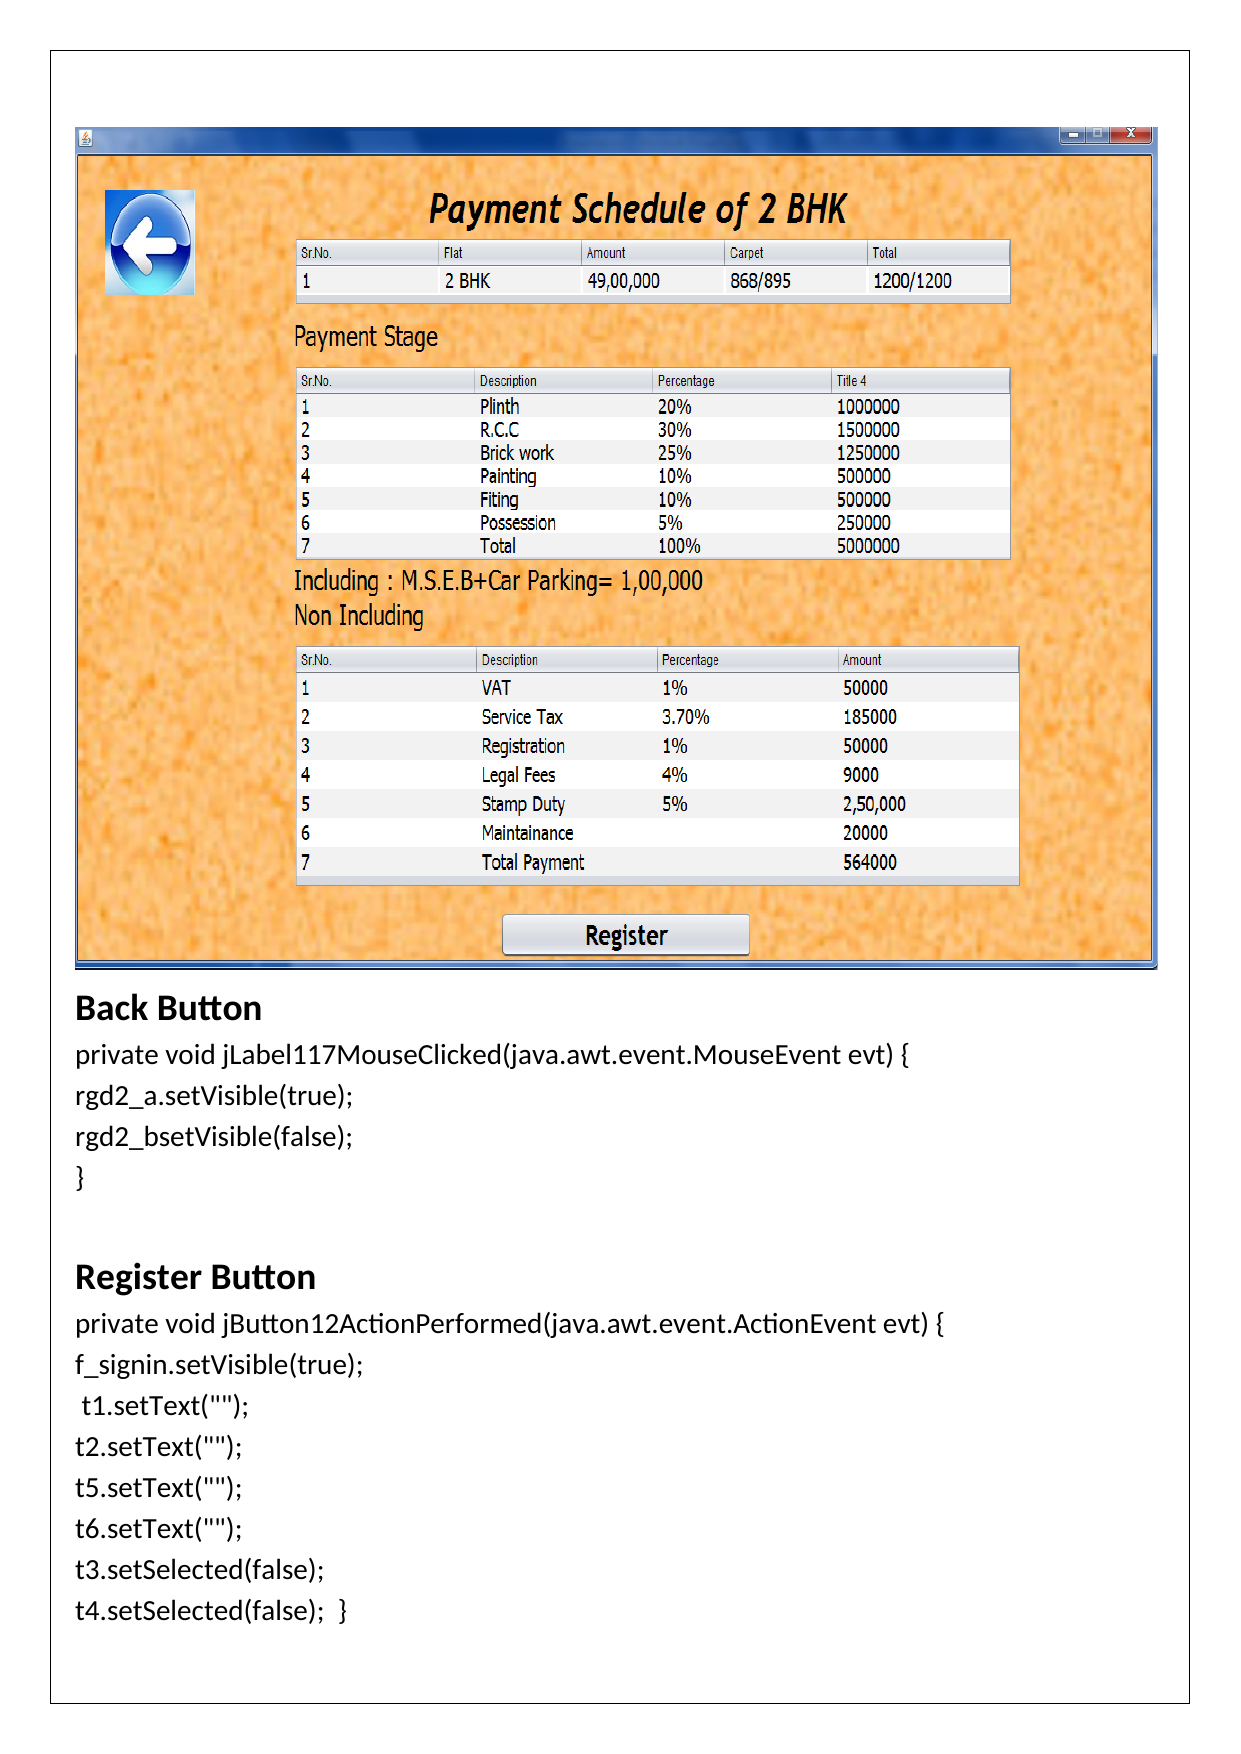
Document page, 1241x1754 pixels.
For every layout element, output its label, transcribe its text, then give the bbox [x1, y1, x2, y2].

text t3.setSelected(false); [75, 1551, 1165, 1587]
text private void jLabel117MouseClicked(java.awt.event.MouseEvent evt) { [75, 1036, 1165, 1072]
text rgd2_a.setVisible(true); [75, 1077, 1165, 1113]
picture [75, 127, 1158, 970]
text private void jButton12ActionPerformed(java.awt.event.ActionEvent evt) { [75, 1306, 1165, 1341]
text t2.setText(""); [75, 1428, 1165, 1464]
text t4.setSelected(false); } [75, 1592, 1165, 1628]
text rgd2_bsetVisible(false); [75, 1118, 1165, 1154]
text t1.setText(""); [75, 1387, 1165, 1423]
text t5.setText(""); [75, 1469, 1165, 1505]
text Register Button [75, 1253, 1165, 1299]
text t6.setText(""); [75, 1510, 1165, 1546]
text } [75, 1159, 1165, 1195]
text f_signin.setVisible(true); [75, 1346, 1165, 1382]
